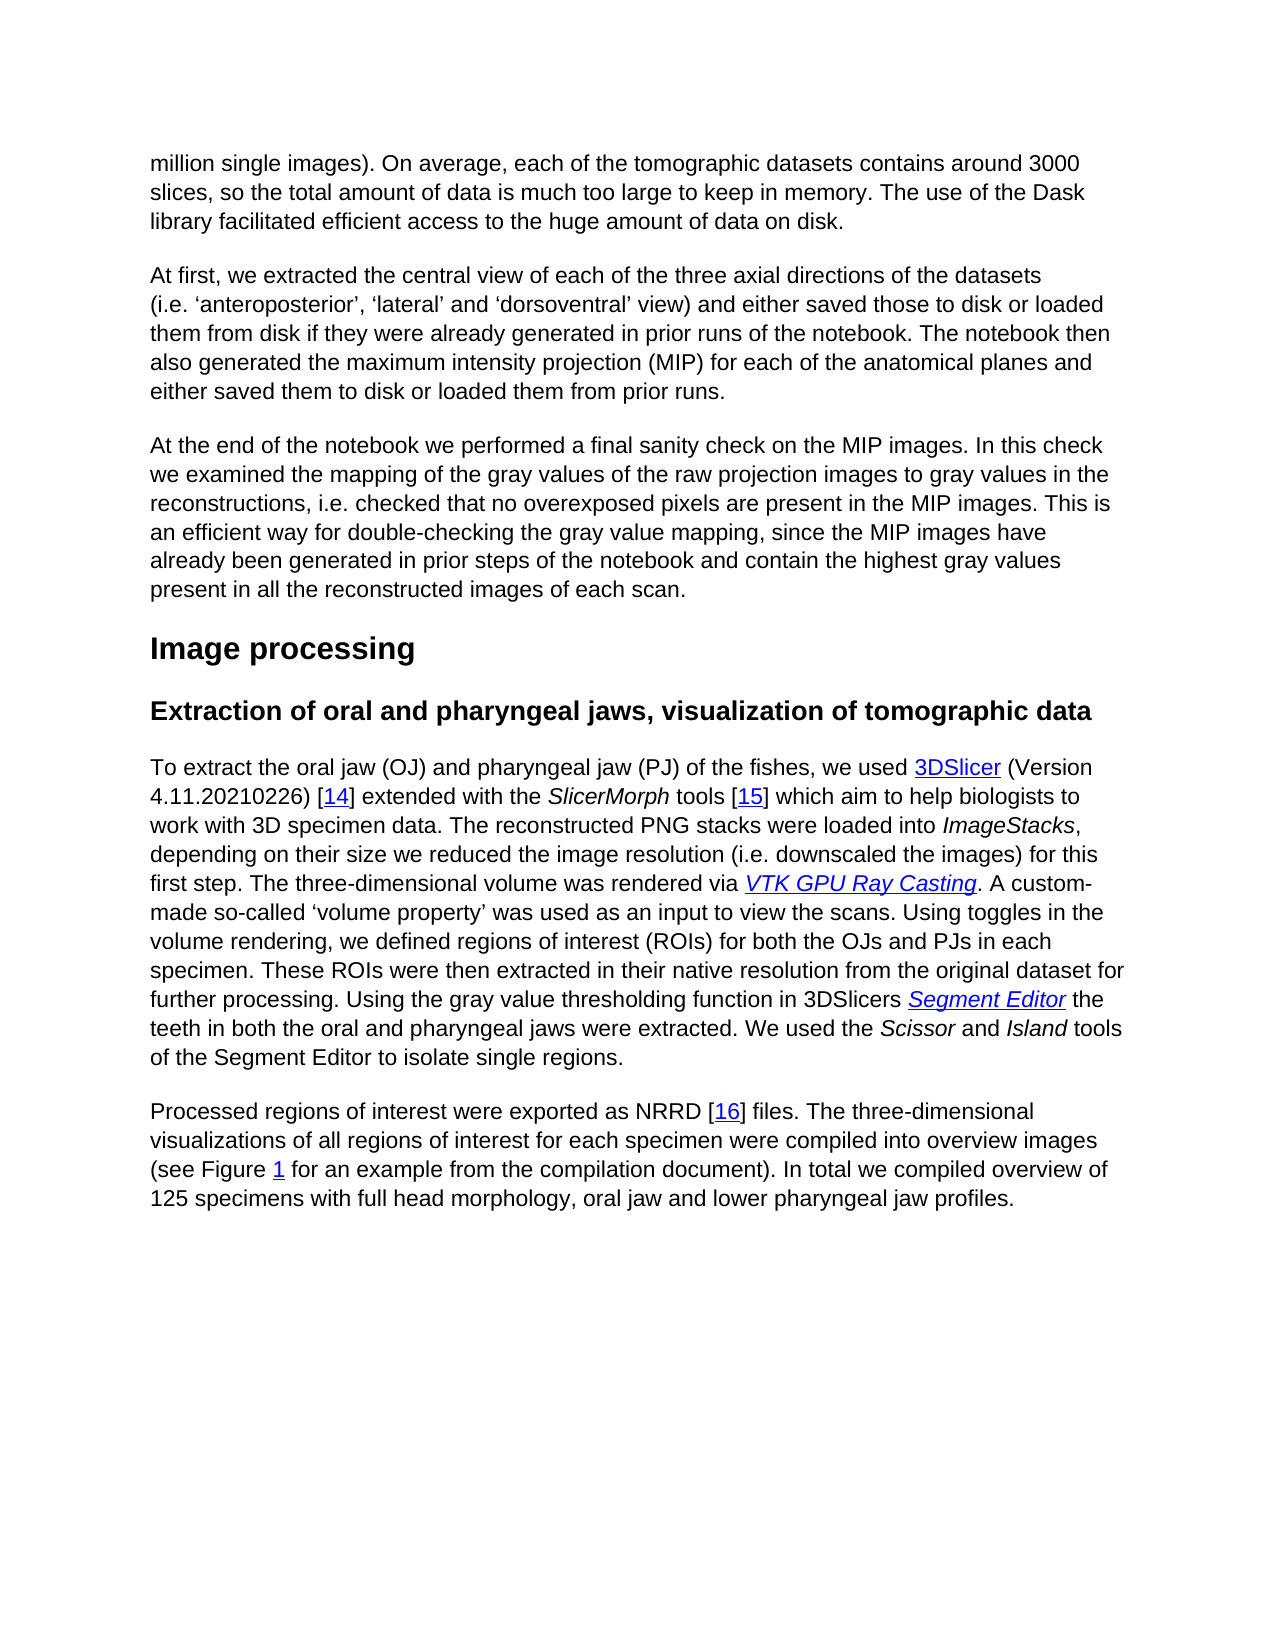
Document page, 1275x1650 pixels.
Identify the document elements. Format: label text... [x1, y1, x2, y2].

text At first, we extracted the central view of each of the three axial directions of the datasets (i.e. ‘anteroposterior’, ‘lateral’ and ‘dorsoventral’ view) and either saved those to disk or loaded them from disk if they were already generated in prior runs of the notebook. The notebook then also generated the maximum intensity projection (MIP) for each of the anatomical planes and either saved them to disk or loaded them from prior runs. [150, 262, 1125, 404]
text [150, 150, 1125, 234]
text At the end of the notebook we performed a final sanity check on the MIP images. In this check we examined the mapping of the gray values of the raw projection images to gray values in the reconstructions, i.e. checked that no overexposed pixels are present in the MIP images. This is an efficient way for double-checking the gray value mapping, since the MIP images have already been generated in prior steps of the notebook and contain the highest gray values present in all the reconstructed images of each scan. [150, 432, 1125, 603]
text Processed regions of interest were exported as NRRD [16] files. The three-dimensional visualizations of all regions of interest for each specimen were compiled into overview images (see Figure 1 for an example from the compilation document). In total we compiled overview of 125 specimens with full head morphology, oral jaw and lower pharyngeal jaw profiles. [150, 1098, 1125, 1211]
subtitle Image processing [150, 630, 1125, 666]
text To extract the oral jaw (OJ) and pharyngeal jaw (PJ) of the fishes, we used 3DSlicer (Version 4.11.20210226) [14] extended with the SlicerMorph tools [15] which aim to help biologists to work with 3D specimen data. The reconstructed PNG stacks were loaded into ImageStacks, depending on their size we reduced the image resolution (i.e. downscaled the images) for this first step. The three-dimensional volume was rendered via VTK GPU Ray Casting. A custom-made so-called ‘volume property’ was used as an input to view the scans. Using toggles in the volume rendering, we defined regions of interest (ROIs) for both the OJs and PJs in each specimen. These ROIs were then extracted in their native resolution from the original dataset for further processing. Using the gray value thresholding function in 3DSlicers Segment Editor the teeth in both the oral and pharyngeal jaws were extracted. We used the Scissor and Island tools of the Segment Editor to isolate single regions. [150, 754, 1125, 1070]
subtitle Extraction of oral and pharyngeal jaws, visualization of tomographic data [150, 695, 1125, 726]
